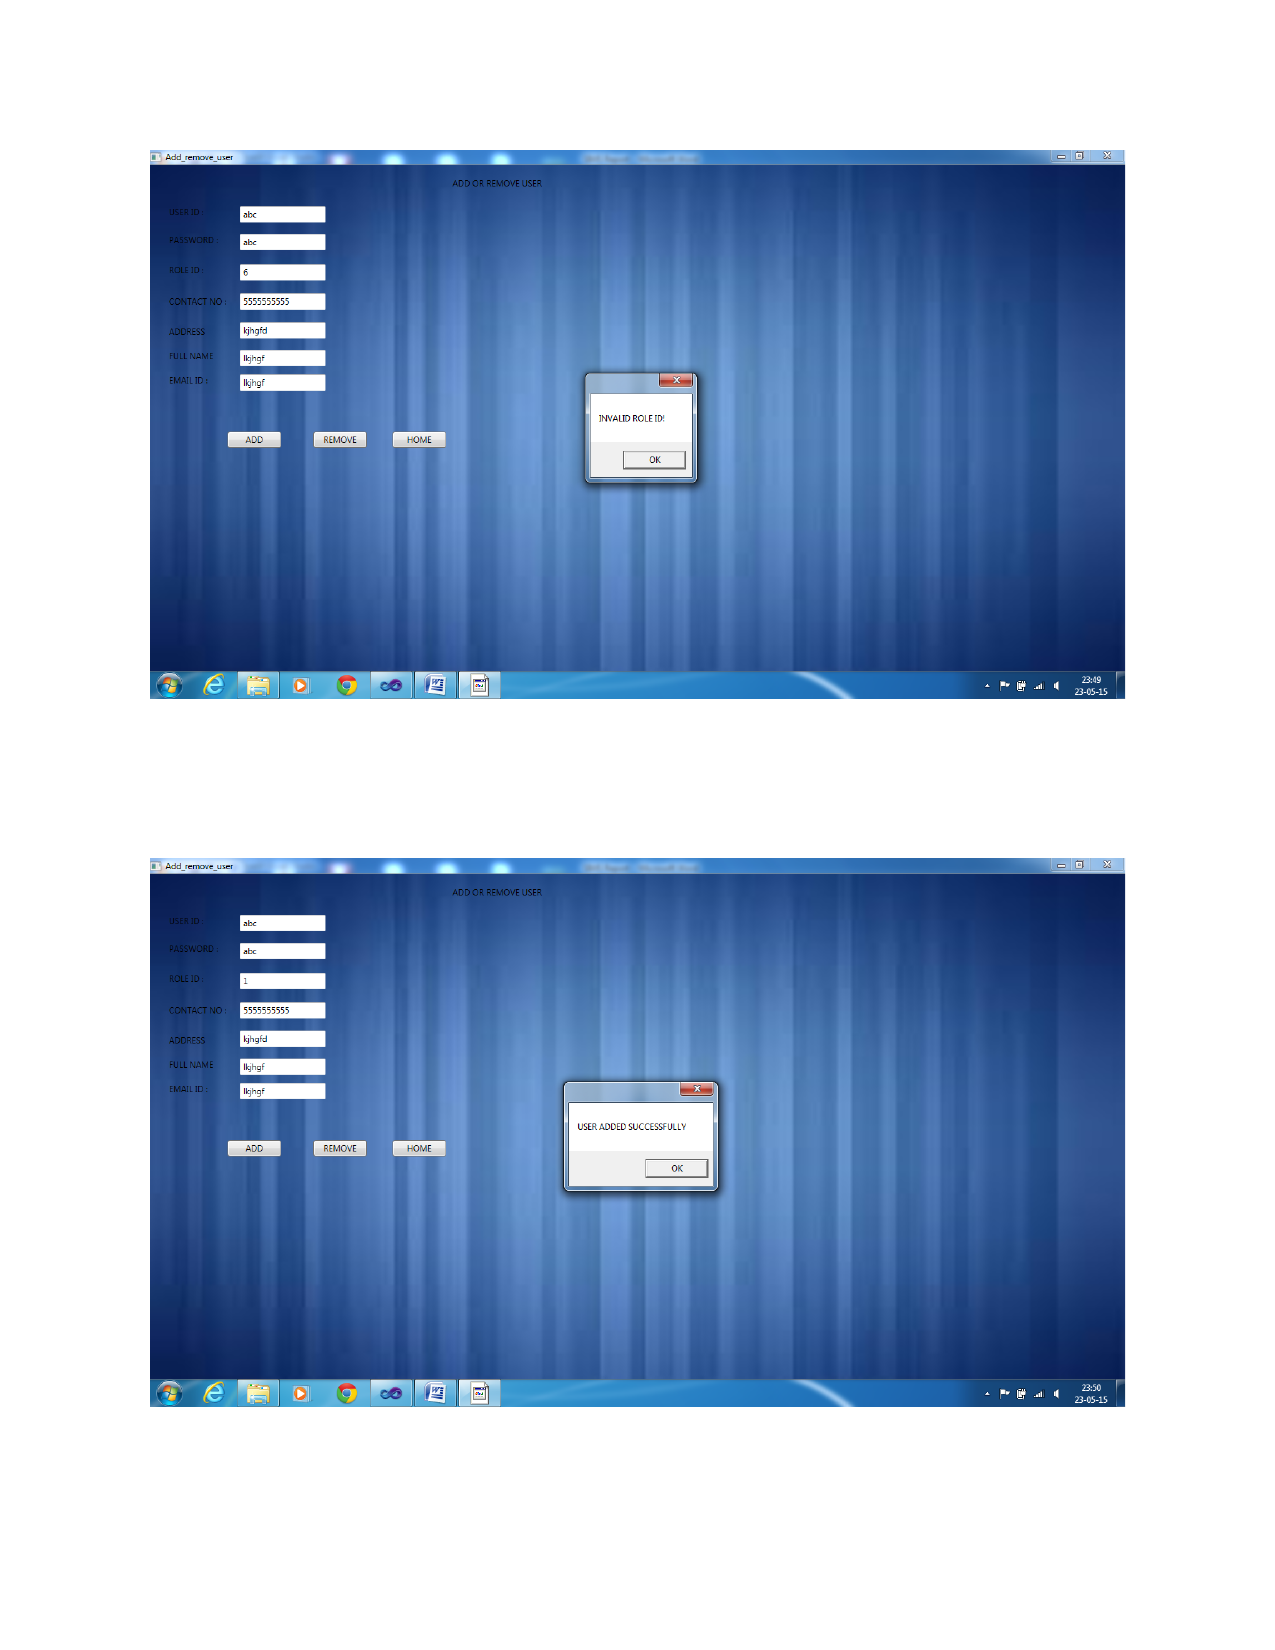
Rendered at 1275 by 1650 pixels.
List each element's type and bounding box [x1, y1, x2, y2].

picture [150, 150, 1125, 699]
picture [150, 858, 1125, 1407]
